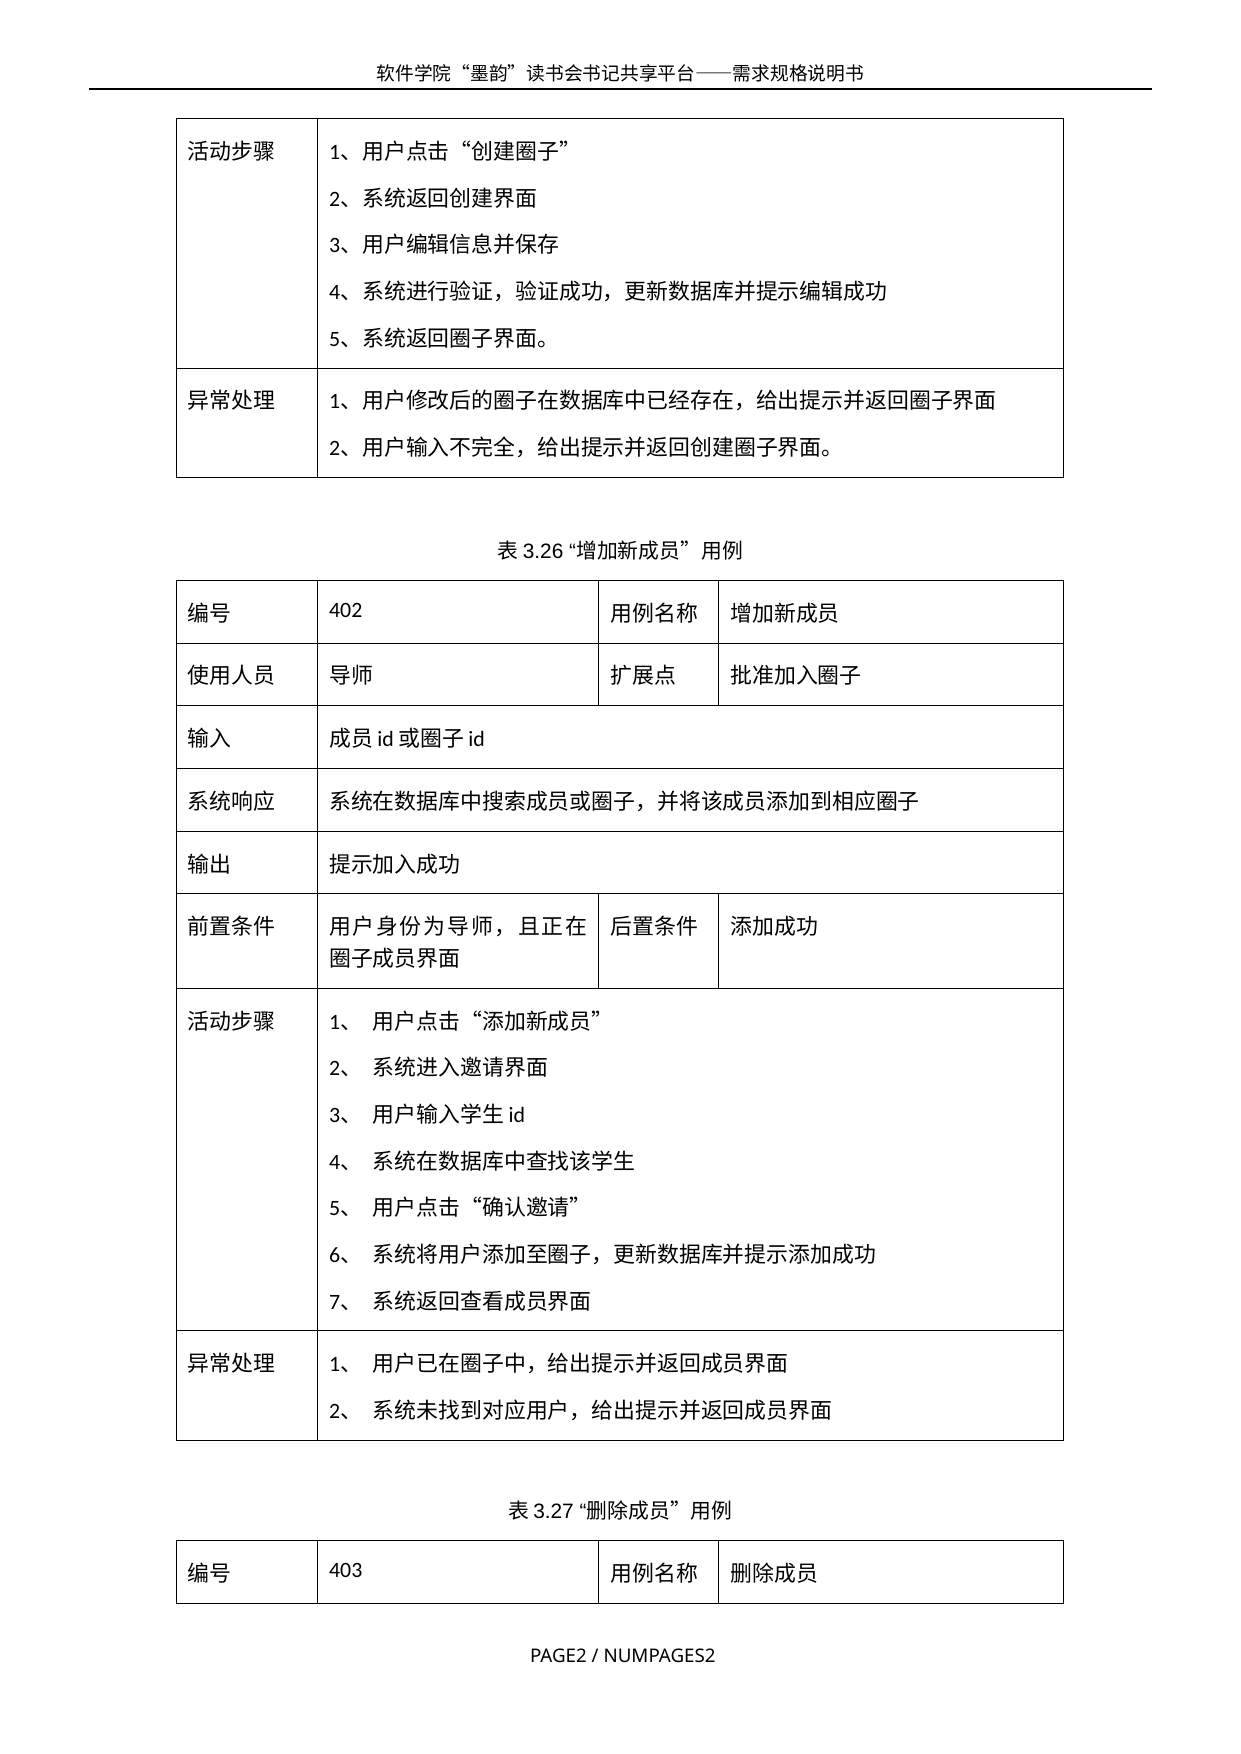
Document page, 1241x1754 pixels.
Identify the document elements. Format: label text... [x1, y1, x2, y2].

table_cell 提示加入成功 [318, 832, 1063, 893]
table_cell 成员id或圈子id [318, 706, 1063, 768]
table_cell 添加成功 [719, 894, 1063, 988]
table_header 402 [318, 581, 598, 642]
table_header 删除成员 [719, 1541, 1063, 1603]
table_cell 后置条件 [599, 894, 718, 988]
table_cell 用户点击“添加新成员” 系统进入邀请界面 用户输入学生id 系统在数据库中查找该学生 用户点击“确认邀请” 系统将用户添加至圈子，更新数据库并提示添加成功 系统返回查看成员界面 [318, 989, 1063, 1330]
table_header 用例名称 [599, 1541, 718, 1603]
table_cell 活动步骤 [177, 119, 317, 367]
table_cell 导师 [318, 644, 598, 705]
table_cell 系统响应 [177, 769, 317, 831]
table_cell 活动步骤 [177, 989, 317, 1330]
table_cell 前置条件 [177, 894, 317, 988]
text 表3.26 “增加新成员”用例 [89, 534, 1152, 565]
table_cell 异常处理 [177, 369, 317, 477]
table_cell 用户已在圈子中，给出提示并返回成员界面 系统未找到对应用户，给出提示并返回成员界面 [318, 1331, 1063, 1440]
table_cell 系统在数据库中搜索成员或圈子，并将该成员添加到相应圈子 [318, 769, 1063, 831]
text 表3.27 “删除成员”用例 [89, 1495, 1152, 1525]
table_header 编号 [177, 581, 317, 642]
table_cell 使用人员 [177, 644, 317, 705]
table_cell 异常处理 [177, 1331, 317, 1440]
table_cell 用户身份为导师，且正在圈子成员界面 [318, 894, 598, 988]
table_cell 1、用户修改后的圈子在数据库中已经存在，给出提示并返回圈子界面 2、用户输入不完全，给出提示并返回创建圈子界面。 [318, 369, 1063, 477]
table_header 403 [318, 1541, 598, 1603]
table_header 用例名称 [599, 581, 718, 642]
table_cell 批准加入圈子 [719, 644, 1063, 705]
table_header 增加新成员 [719, 581, 1063, 642]
table_cell 1、用户点击“创建圈子” 2、系统返回创建界面 3、用户编辑信息并保存 4、系统进行验证，验证成功，更新数据库并提示编辑成功 5、系统返回圈子界面。 [318, 119, 1063, 367]
table_cell 扩展点 [599, 644, 718, 705]
table_header 编号 [177, 1541, 317, 1603]
table_cell 输入 [177, 706, 317, 768]
table_cell 输出 [177, 832, 317, 893]
